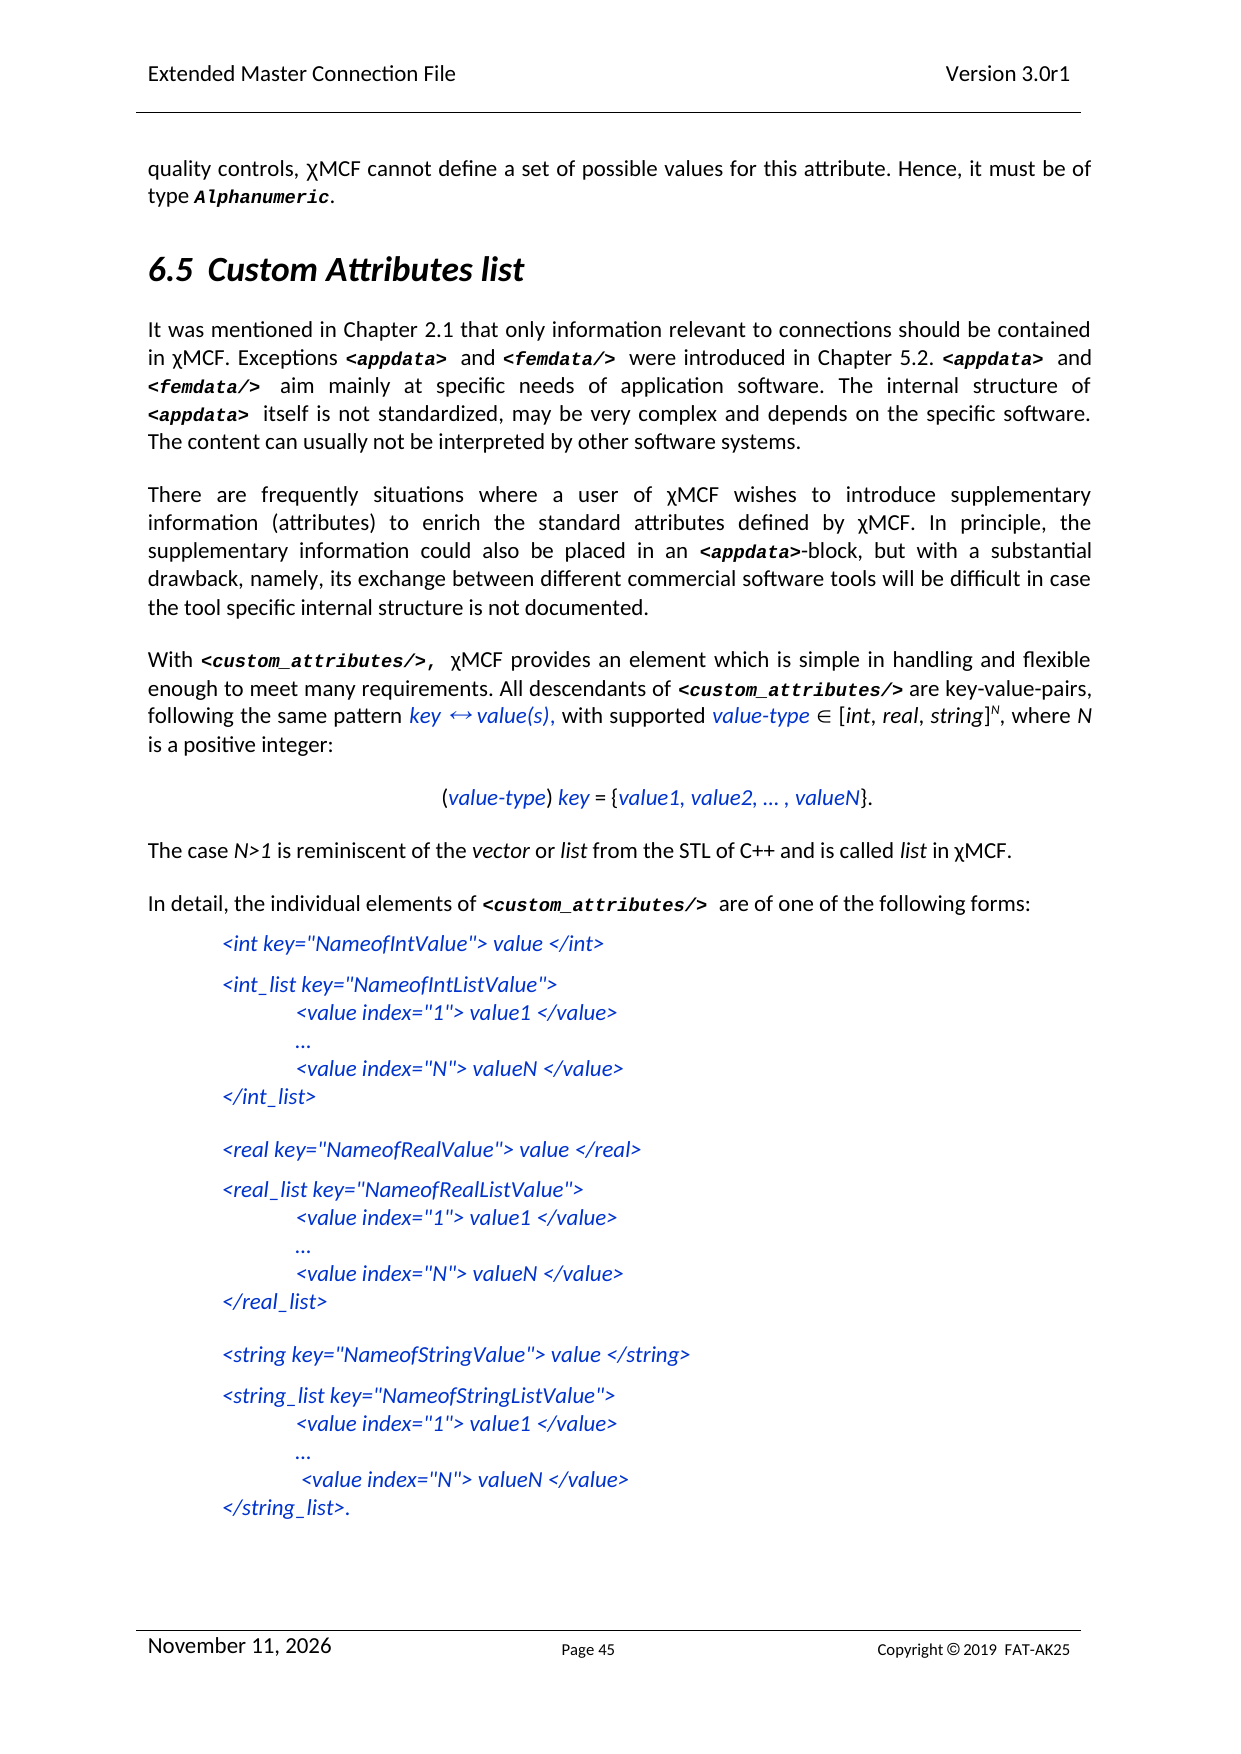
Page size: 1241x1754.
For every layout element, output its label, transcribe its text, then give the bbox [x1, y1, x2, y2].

text </string_list>. [222, 1493, 1092, 1521]
text <value index="N"> valueN </value> [222, 1259, 1092, 1287]
text The case N>1 is reminiscent of the vector or list from the STL of C++ and is called list in χMCF. [148, 836, 1092, 864]
text <real_list key="NameofRealListValue"> [222, 1175, 1092, 1203]
text <int key="NameofIntValue"> value </int> [222, 929, 1092, 957]
text It was mentioned in Chapter 2.1 that only information relevant to connections should be contained in χMCF. Exceptions <appdata> and <femdata/> were introduced in Chapter 5.2. <appdata> and <femdata/> aim mainly at specific needs of application software. The internal structure of <appdata> itself is not standardized, may be very complex and depends on the specific software. The content can usually not be interpreted by other software systems. [148, 315, 1092, 456]
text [148, 154, 1092, 210]
text … [222, 1437, 1092, 1465]
text </real_list> [222, 1287, 1092, 1316]
text There are frequently situations where a user of χMCF wishes to introduce supplementary information (attributes) to enrich the standard attributes defined by χMCF. In principle, the supplementary information could also be placed in an <appdata>-block, but with a substantial drawback, namely, its exchange between different commercial software tools will be difficult in case the tool specific internal structure is not documented. [148, 481, 1092, 621]
text <string_list key="NameofStringListValue"> [222, 1381, 1092, 1409]
text <int_list key="NameofIntListValue"> [222, 970, 1092, 998]
text <string key="NameofStringValue"> value </string> [222, 1341, 1092, 1368]
text … [222, 1026, 1092, 1054]
text In detail, the individual elements of <custom_attributes/> are of one of the following forms: [148, 889, 1092, 917]
text With <custom_attributes/>, χMCF provides an element which is simple in handling and flexible enough to meet many requirements. All descendants of <custom_attributes/> are key-value-pairs, following the same pattern key value(s), with supported value-type [int, real, string]N, where N is a positive integer: [148, 646, 1092, 758]
subtitle Custom Attributes list [148, 247, 1092, 290]
text <value index="N"> valueN </value> [222, 1054, 1092, 1082]
text </int_list> [222, 1082, 1092, 1110]
text <real key="NameofRealValue"> value </real> [222, 1135, 1092, 1163]
text (value-type) key = {value1, value2, … , valueN}. [148, 783, 1092, 811]
text <value index="1"> value1 </value> [222, 1203, 1092, 1231]
text … [222, 1231, 1092, 1259]
text <value index="1"> value1 </value> [222, 998, 1092, 1026]
text <value index="1"> value1 </value> [222, 1409, 1092, 1437]
text <value index="N"> valueN </value> [222, 1465, 1092, 1493]
